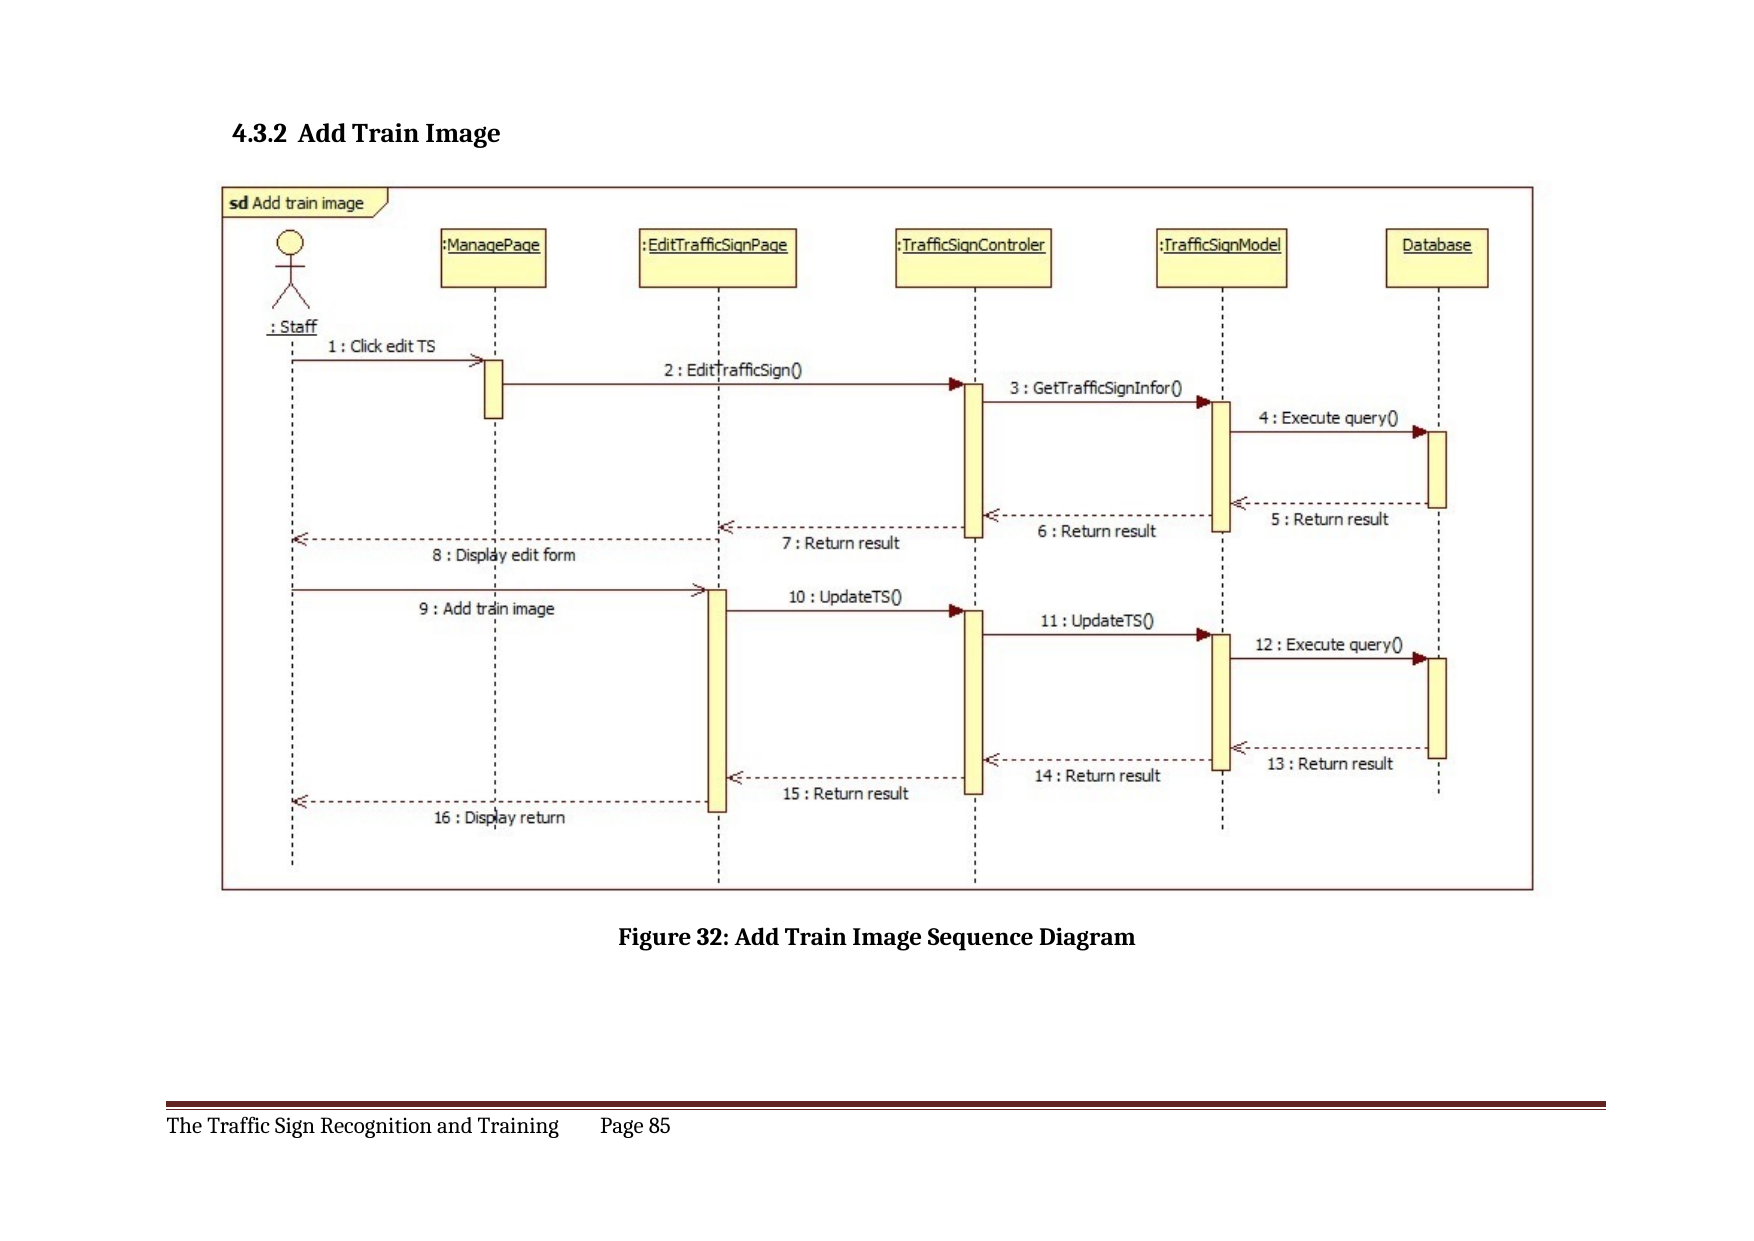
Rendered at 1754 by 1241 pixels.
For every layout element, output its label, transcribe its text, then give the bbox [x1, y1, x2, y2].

subtitle Add Train Image [232, 118, 1606, 149]
picture [192, 157, 1562, 919]
text Figure 32: Add Train Image Sequence Diagram [148, 922, 1606, 951]
